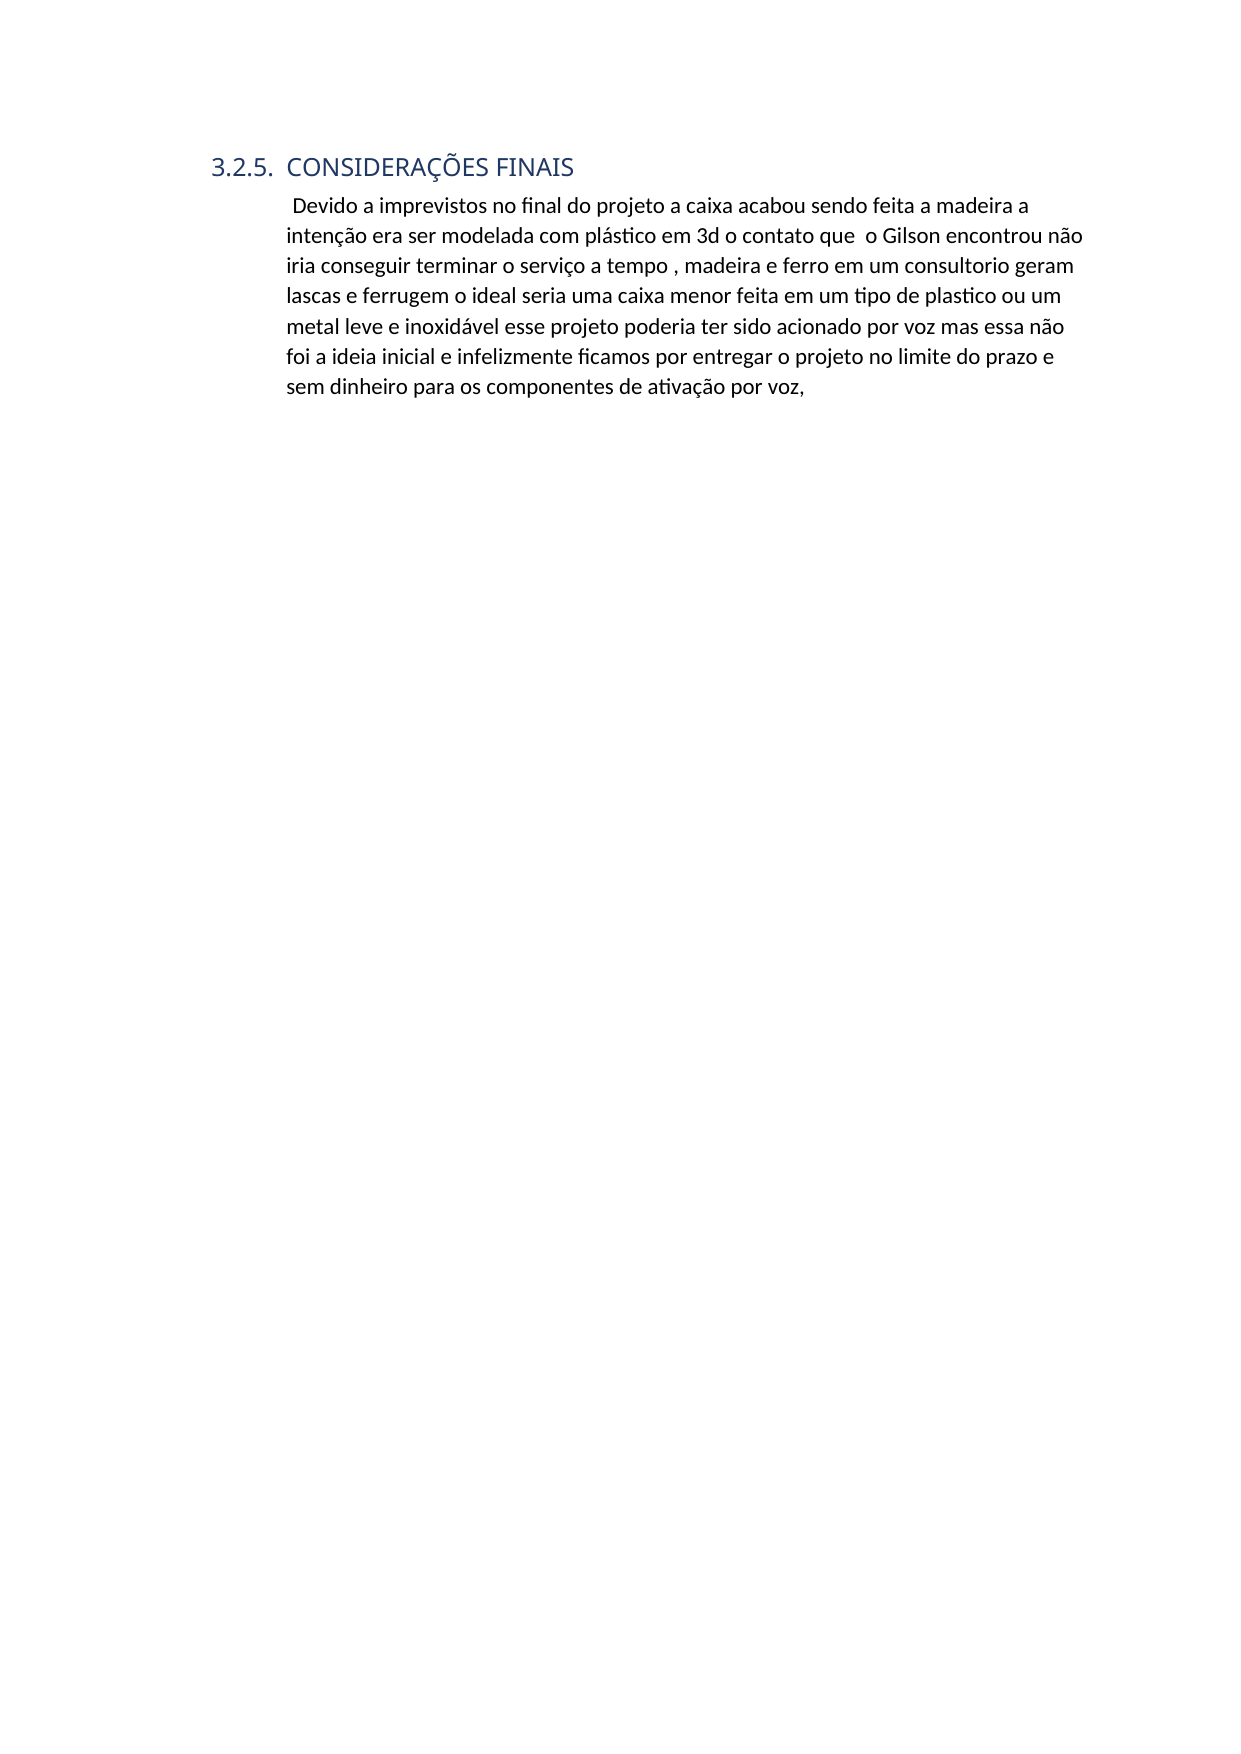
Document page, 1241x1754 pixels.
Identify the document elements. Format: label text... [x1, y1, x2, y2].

subtitle Devido a imprevistos no final do projeto a caixa acabou sendo feita a madeira a intenção era ser modelada com plástico em 3d o contato que o Gilson encontrou não iria conseguir terminar o serviço a tempo , madeira e ferro em um consultorio geram lascas e ferrugem o ideal seria uma caixa menor feita em um tipo de plastico ou um metal leve e inoxidável esse projeto poderia ter sido acionado por voz mas essa não foi a ideia inicial e infelizmente ficamos por entregar o projeto no limite do prazo e sem dinheiro para os componentes de ativação por voz, [286, 191, 1090, 400]
subtitle CONSIDERAÇÕES FINAIS [211, 150, 1090, 184]
